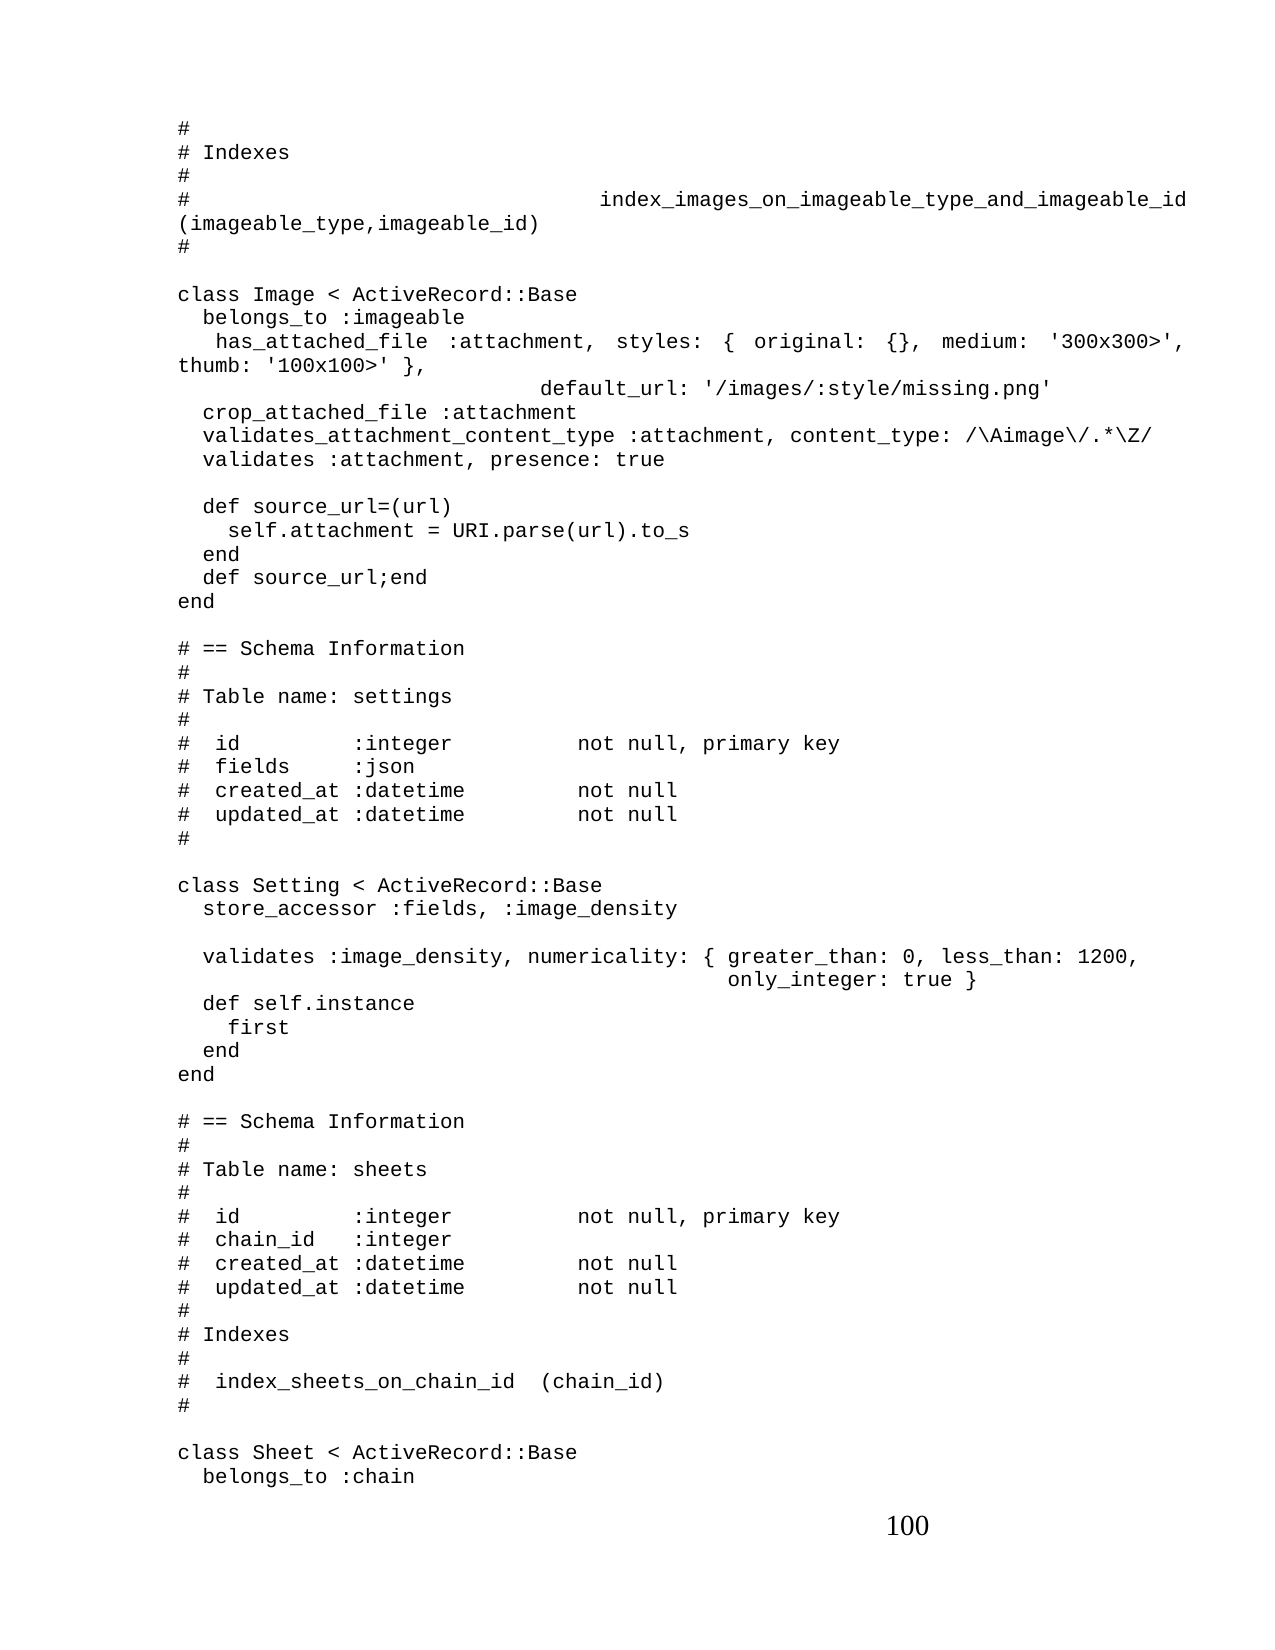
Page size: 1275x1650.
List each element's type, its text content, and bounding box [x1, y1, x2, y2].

text # [177, 118, 1186, 142]
text end [177, 544, 1186, 567]
text # [177, 1300, 1186, 1324]
text end [177, 1064, 1186, 1088]
text only_integer: true } [177, 969, 1186, 993]
text default_url: '/images/:style/missing.png' [177, 378, 1186, 402]
text validates :attachment, presence: true [177, 449, 1186, 473]
text class Setting < ActiveRecord::Base [177, 875, 1186, 898]
text def source_url;end [177, 567, 1186, 591]
text # [177, 1135, 1186, 1158]
text # [177, 165, 1186, 189]
text # index_images_on_imageable_type_and_imageable_id (imageable_type,imageable_id) [177, 189, 1186, 236]
text validates :image_density, numericality: { greater_than: 0, less_than: 1200, [177, 946, 1186, 969]
text crop_attached_file :attachment [177, 402, 1186, 426]
text def source_url=(url) [177, 496, 1186, 520]
text # == Schema Information [177, 1111, 1186, 1135]
text self.attachment = URI.parse(url).to_s [177, 520, 1186, 544]
text first [177, 1017, 1186, 1040]
text # updated_at :datetime not null [177, 804, 1186, 827]
text # fields :json [177, 757, 1186, 780]
text # [177, 709, 1186, 733]
text # index_sheets_on_chain_id (chain_id) [177, 1371, 1186, 1395]
text class Image < ActiveRecord::Base [177, 284, 1186, 307]
text # Table name: settings [177, 686, 1186, 709]
text # [177, 1395, 1186, 1419]
text # updated_at :datetime not null [177, 1277, 1186, 1300]
text has_attached_file :attachment, styles: { original: {}, medium: '300x300>', thumb: '100x100>' }, [177, 331, 1186, 378]
text # [177, 1348, 1186, 1371]
text end [177, 1040, 1186, 1064]
text # [177, 827, 1186, 851]
text belongs_to :chain [177, 1466, 1186, 1489]
text class Sheet < ActiveRecord::Base [177, 1442, 1186, 1466]
text # [177, 1182, 1186, 1206]
text end [177, 591, 1186, 615]
text # created_at :datetime not null [177, 1253, 1186, 1277]
text # [177, 662, 1186, 686]
text validates_attachment_content_type :attachment, content_type: /\Aimage\/.*\Z/ [177, 426, 1186, 449]
text # Table name: sheets [177, 1158, 1186, 1182]
text def self.instance [177, 993, 1186, 1017]
text # id :integer not null, primary key [177, 1206, 1186, 1229]
text # id :integer not null, primary key [177, 733, 1186, 757]
text # Indexes [177, 1324, 1186, 1348]
text # chain_id :integer [177, 1229, 1186, 1253]
text belongs_to :imageable [177, 307, 1186, 331]
text # Indexes [177, 142, 1186, 165]
text # created_at :datetime not null [177, 780, 1186, 804]
text # == Schema Information [177, 638, 1186, 662]
text store_accessor :fields, :image_density [177, 898, 1186, 922]
text # [177, 236, 1186, 260]
